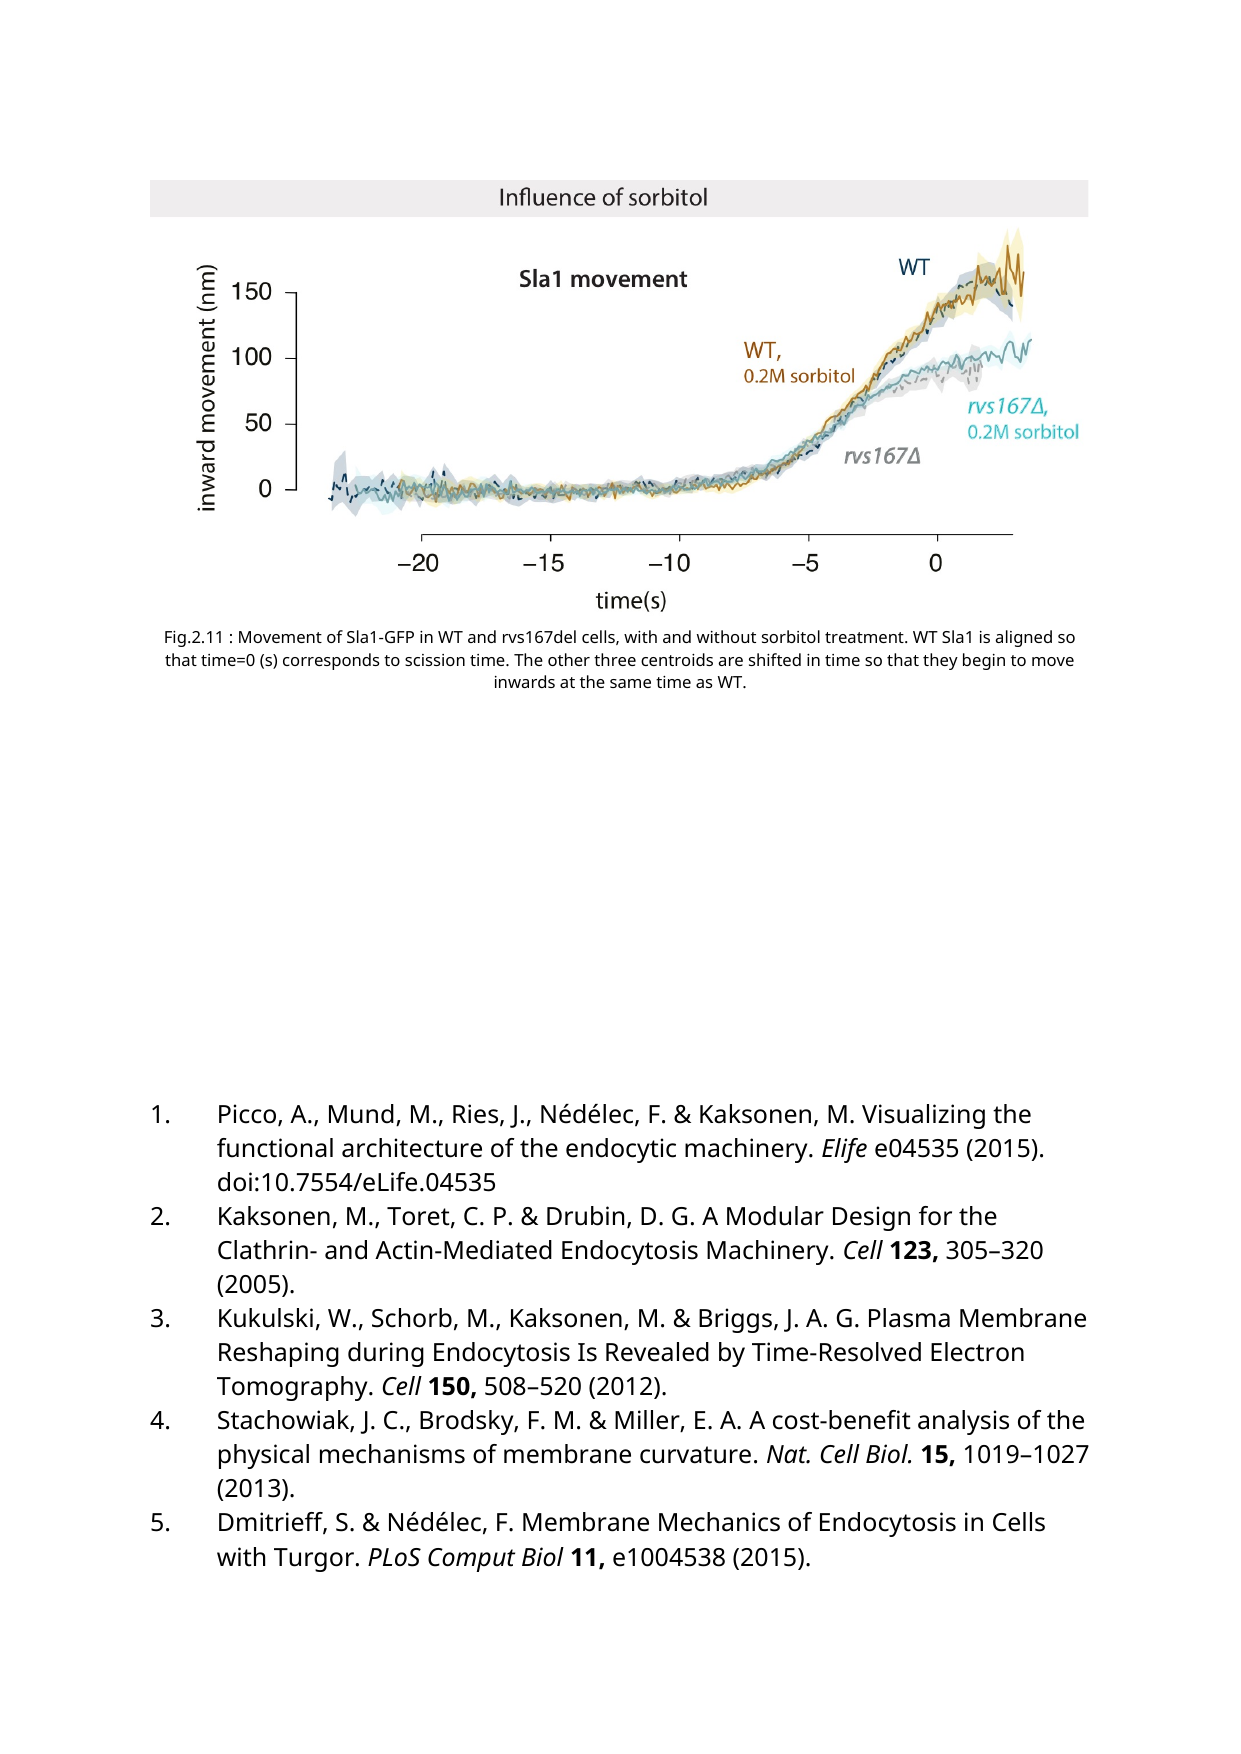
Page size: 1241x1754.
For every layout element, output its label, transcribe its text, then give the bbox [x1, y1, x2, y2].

text 5. Dmitrieff, S. & Nédélec, F. Membrane Mechanics of Endocytosis in Cells with Turgor. PLoS Comput Biol 11, e1004538 (2015). [150, 1505, 1090, 1573]
text 4. Stachowiak, J. C., Brodsky, F. M. & Miller, E. A. A cost-benefit analysis of the physical mechanisms of membrane curvature. Nat. Cell Biol. 15, 1019–1027 (2013). [150, 1403, 1090, 1505]
text 2. Kaksonen, M., Toret, C. P. & Drubin, D. G. A Modular Design for the Clathrin- and Actin-Mediated Endocytosis Machinery. Cell 123, 305–320 (2005). [150, 1198, 1090, 1301]
text 1. Picco, A., Mund, M., Ries, J., Nédélec, F. & Kaksonen, M. Visualizing the functional architecture of the endocytic machinery. Elife e04535 (2015). doi:10.7554/eLife.04535 [150, 1096, 1090, 1198]
picture [150, 180, 1089, 626]
text 3. Kukulski, W., Schorb, M., Kaksonen, M. & Briggs, J. A. G. Plasma Membrane Reshaping during Endocytosis Is Revealed by Time-Resolved Electron Tomography. Cell 150, 508–520 (2012). [150, 1301, 1090, 1403]
text Fig.2.11 : Movement of Sla1-GFP in WT and rvs167del cells, with and without sorbitol treatment. WT Sla1 is aligned so that time=0 (s) corresponds to scission time. The other three centroids are shifted in time so that they begin to move inwards at the same time as WT. [150, 625, 1090, 693]
